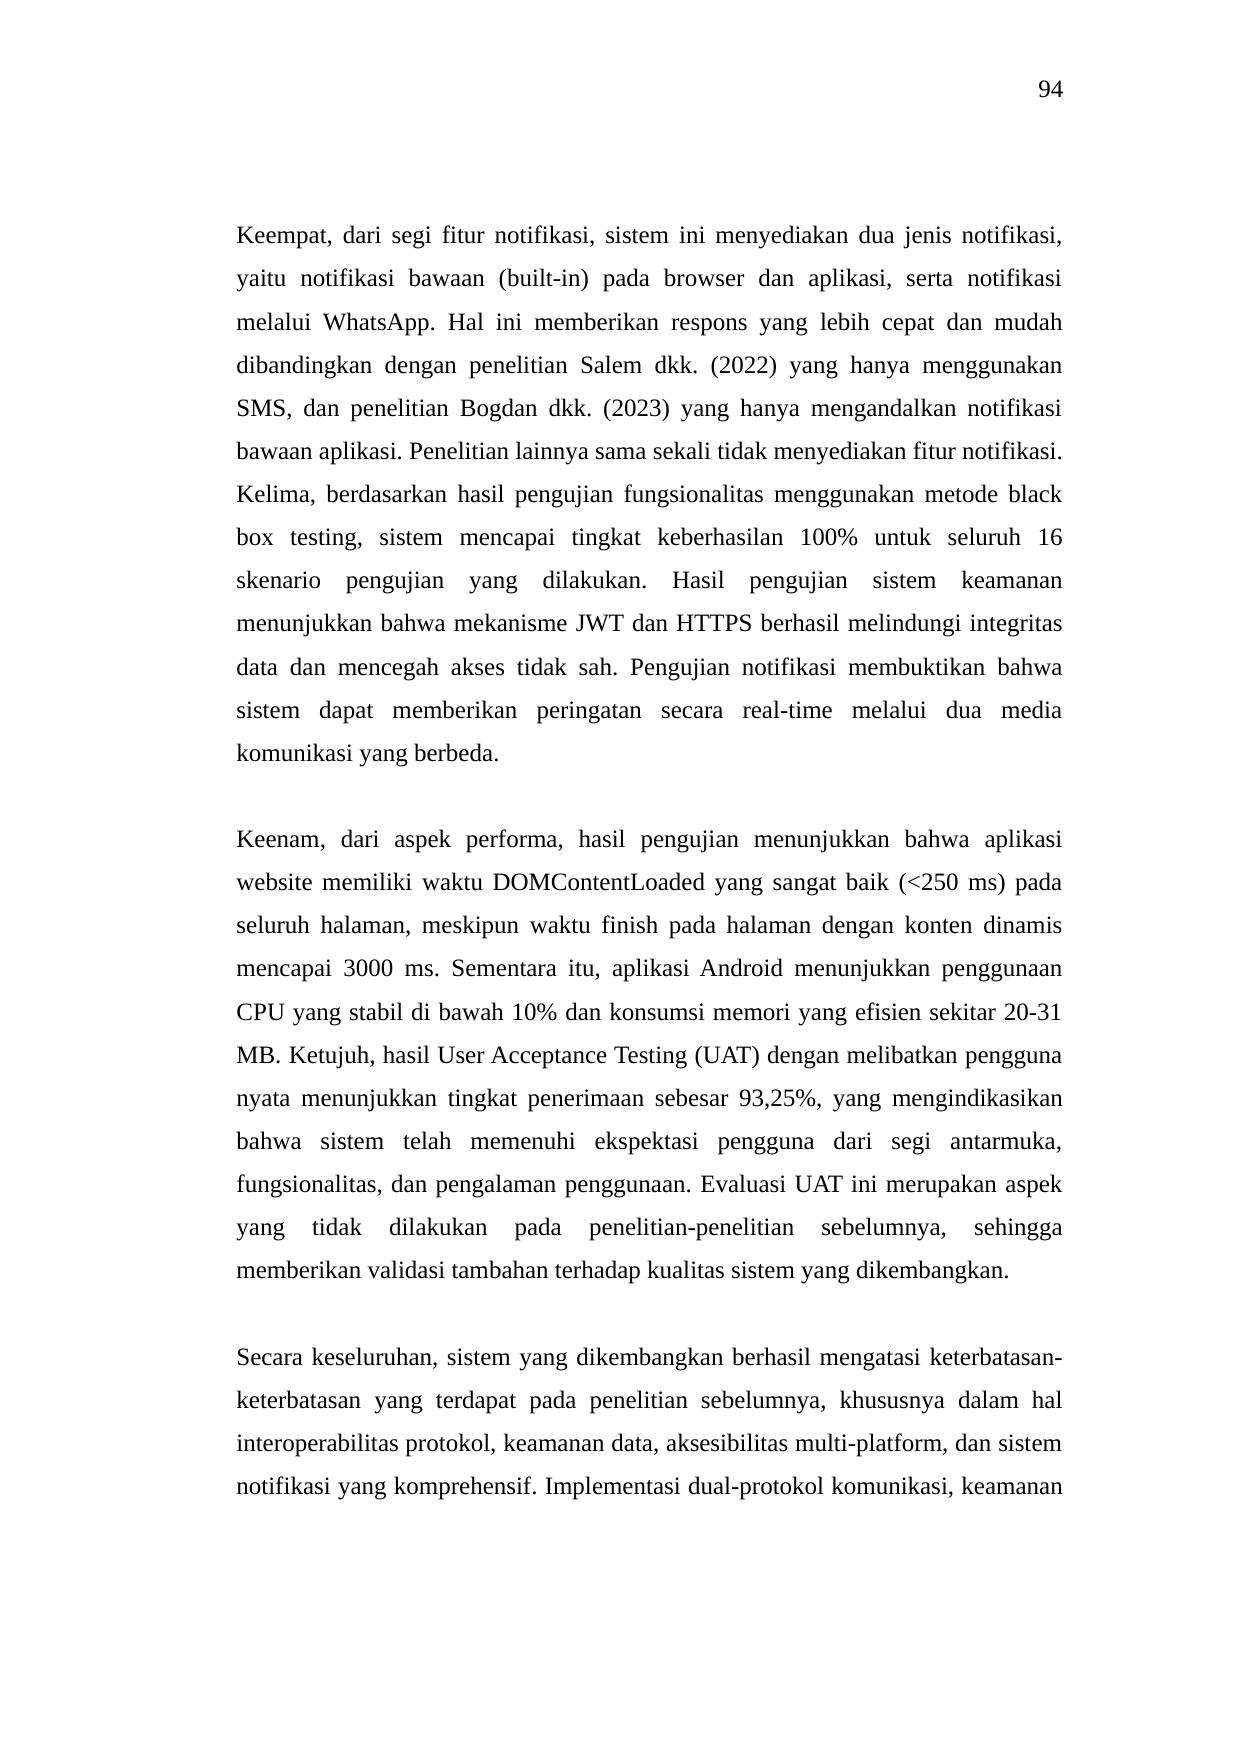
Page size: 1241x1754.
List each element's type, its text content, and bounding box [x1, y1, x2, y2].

text Keenam, dari aspek performa, hasil pengujian menunjukkan bahwa aplikasi website memiliki waktu DOMContentLoaded yang sangat baik (<250 ms) pada seluruh halaman, meskipun waktu finish pada halaman dengan konten dinamis mencapai 3000 ms. Sementara itu, aplikasi Android menunjukkan penggunaan CPU yang stabil di bawah 10% dan konsumsi memori yang efisien sekitar 20-31 MB. Ketujuh, hasil User Acceptance Testing (UAT) dengan melibatkan pengguna nyata menunjukkan tingkat penerimaan sebesar 93,25%, yang mengindikasikan bahwa sistem telah memenuhi ekspektasi pengguna dari segi antarmuka, fungsionalitas, dan pengalaman penggunaan. Evaluasi UAT ini merupakan aspek yang tidak dilakukan pada penelitian-penelitian sebelumnya, sehingga memberikan validasi tambahan terhadap kualitas sistem yang dikembangkan. [236, 824, 1063, 1284]
text Keempat, dari segi fitur notifikasi, sistem ini menyediakan dua jenis notifikasi, yaitu notifikasi bawaan (built-in) pada browser dan aplikasi, serta notifikasi melalui WhatsApp. Hal ini memberikan respons yang lebih cepat dan mudah dibandingkan dengan penelitian Salem dkk. (2022) yang hanya menggunakan SMS, dan penelitian Bogdan dkk. (2023) yang hanya mengandalkan notifikasi bawaan aplikasi. Penelitian lainnya sama sekali tidak menyediakan fitur notifikasi. Kelima, berdasarkan hasil pengujian fungsionalitas menggunakan metode black box testing, sistem mencapai tingkat keberhasilan 100% untuk seluruh 16 skenario pengujian yang dilakukan. Hasil pengujian sistem keamanan menunjukkan bahwa mekanisme JWT dan HTTPS berhasil melindungi integritas data dan mencegah akses tidak sah. Pengujian notifikasi membuktikan bahwa sistem dapat memberikan peringatan secara real-time melalui dua media komunikasi yang berbeda. [236, 220, 1063, 767]
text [236, 1342, 1063, 1500]
